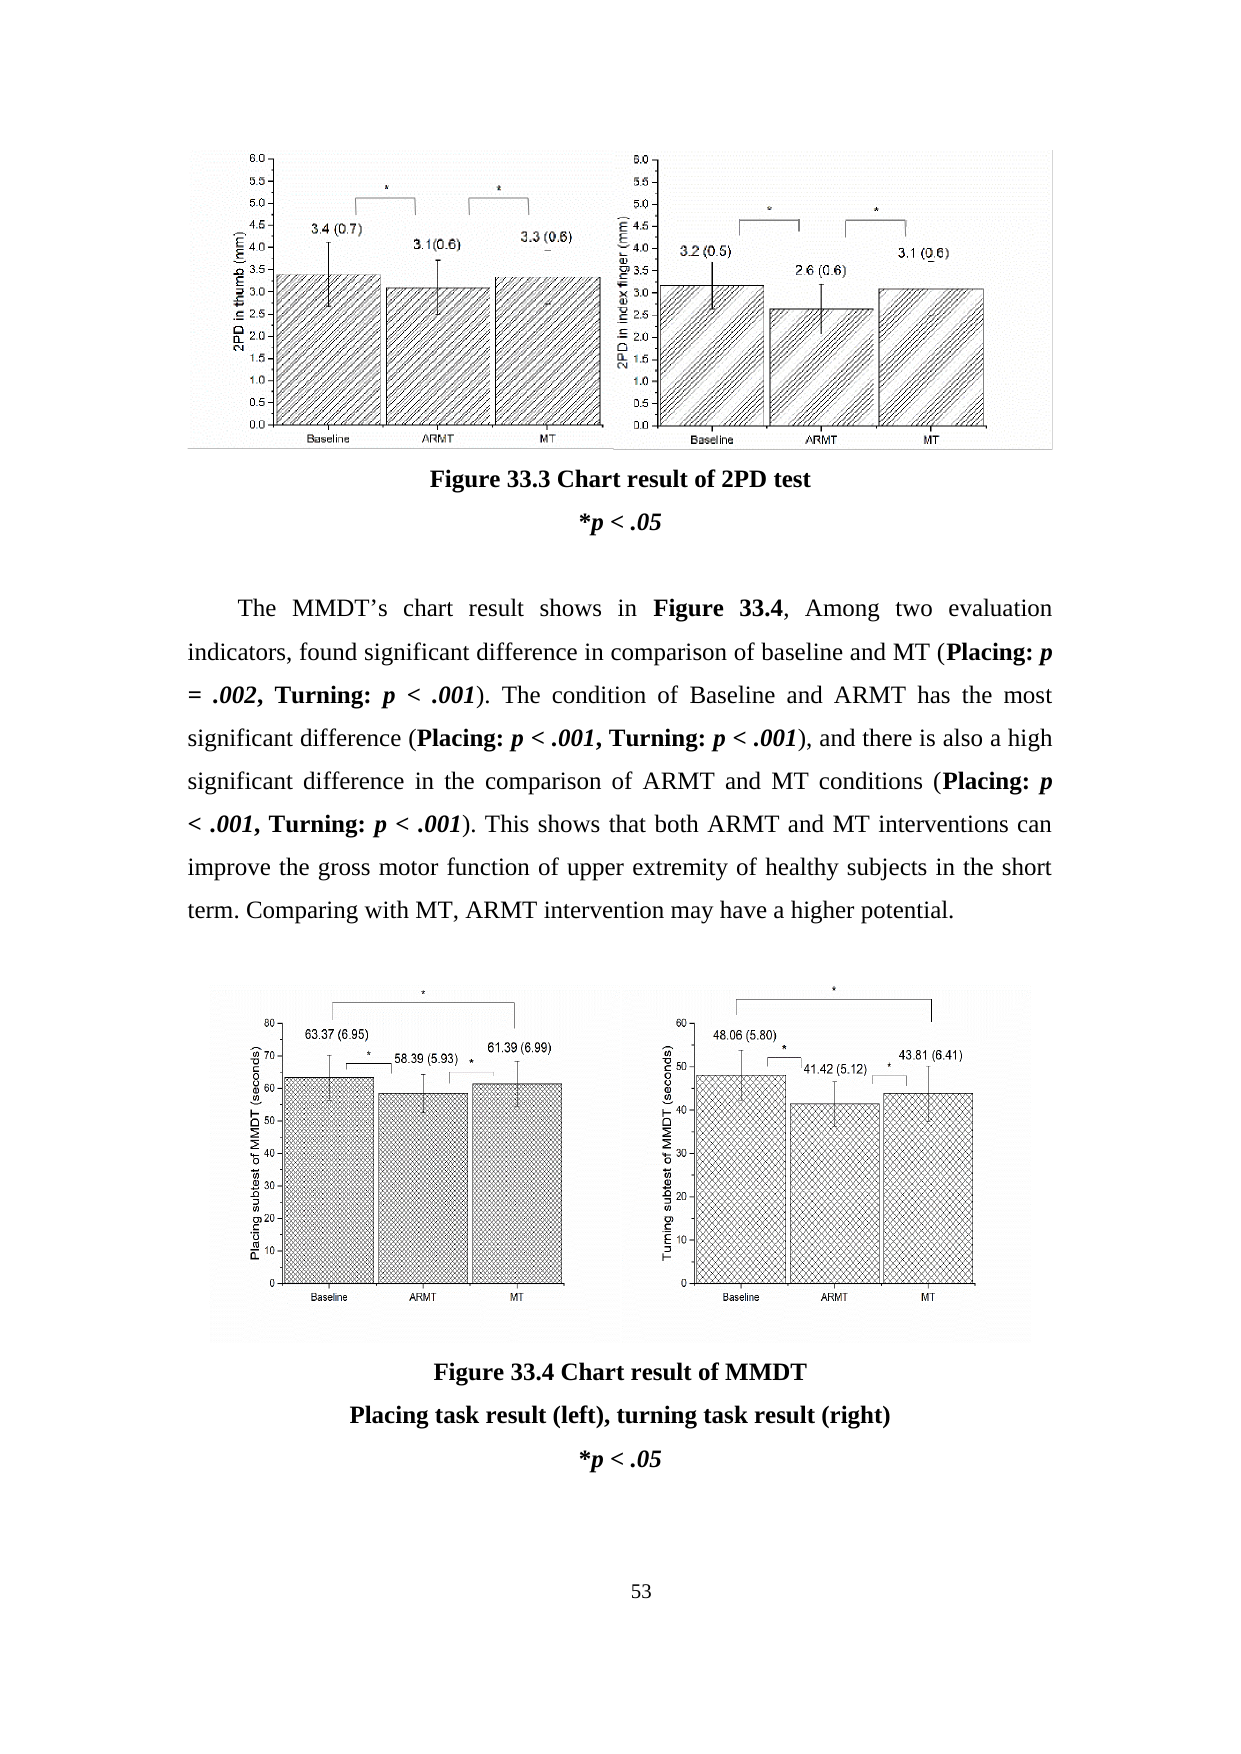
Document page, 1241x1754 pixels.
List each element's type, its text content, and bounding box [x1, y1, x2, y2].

text Placing task result (left), turning task result (right) [187, 1401, 1053, 1429]
picture [208, 981, 1032, 1343]
text Figure 33.4 Chart result of MMDT [187, 1357, 1053, 1386]
text The MMDT’s chart result shows in Figure 33.4, Among two evaluation indicators, found significant difference in comparison of baseline and MT (Placing: p = .002, Turning: p < .001). The condition of Baseline and ARMT has the most significant difference (Placing: p < .001, Turning: p < .001), and there is also a high significant difference in the comparison of ARMT and MT conditions (Placing: p < .001, Turning: p < .001). This shows that both ARMT and MT interventions can improve the gross motor function of upper extremity of healthy subjects in the short term. Comparing with MT, ARMT intervention may have a higher potential. [187, 593, 1053, 924]
text *p < .05 [187, 1444, 1053, 1472]
text *p < .05 [187, 507, 1053, 536]
text Figure 33.3 Chart result of 2PD test [187, 464, 1053, 493]
picture [187, 150, 1053, 450]
